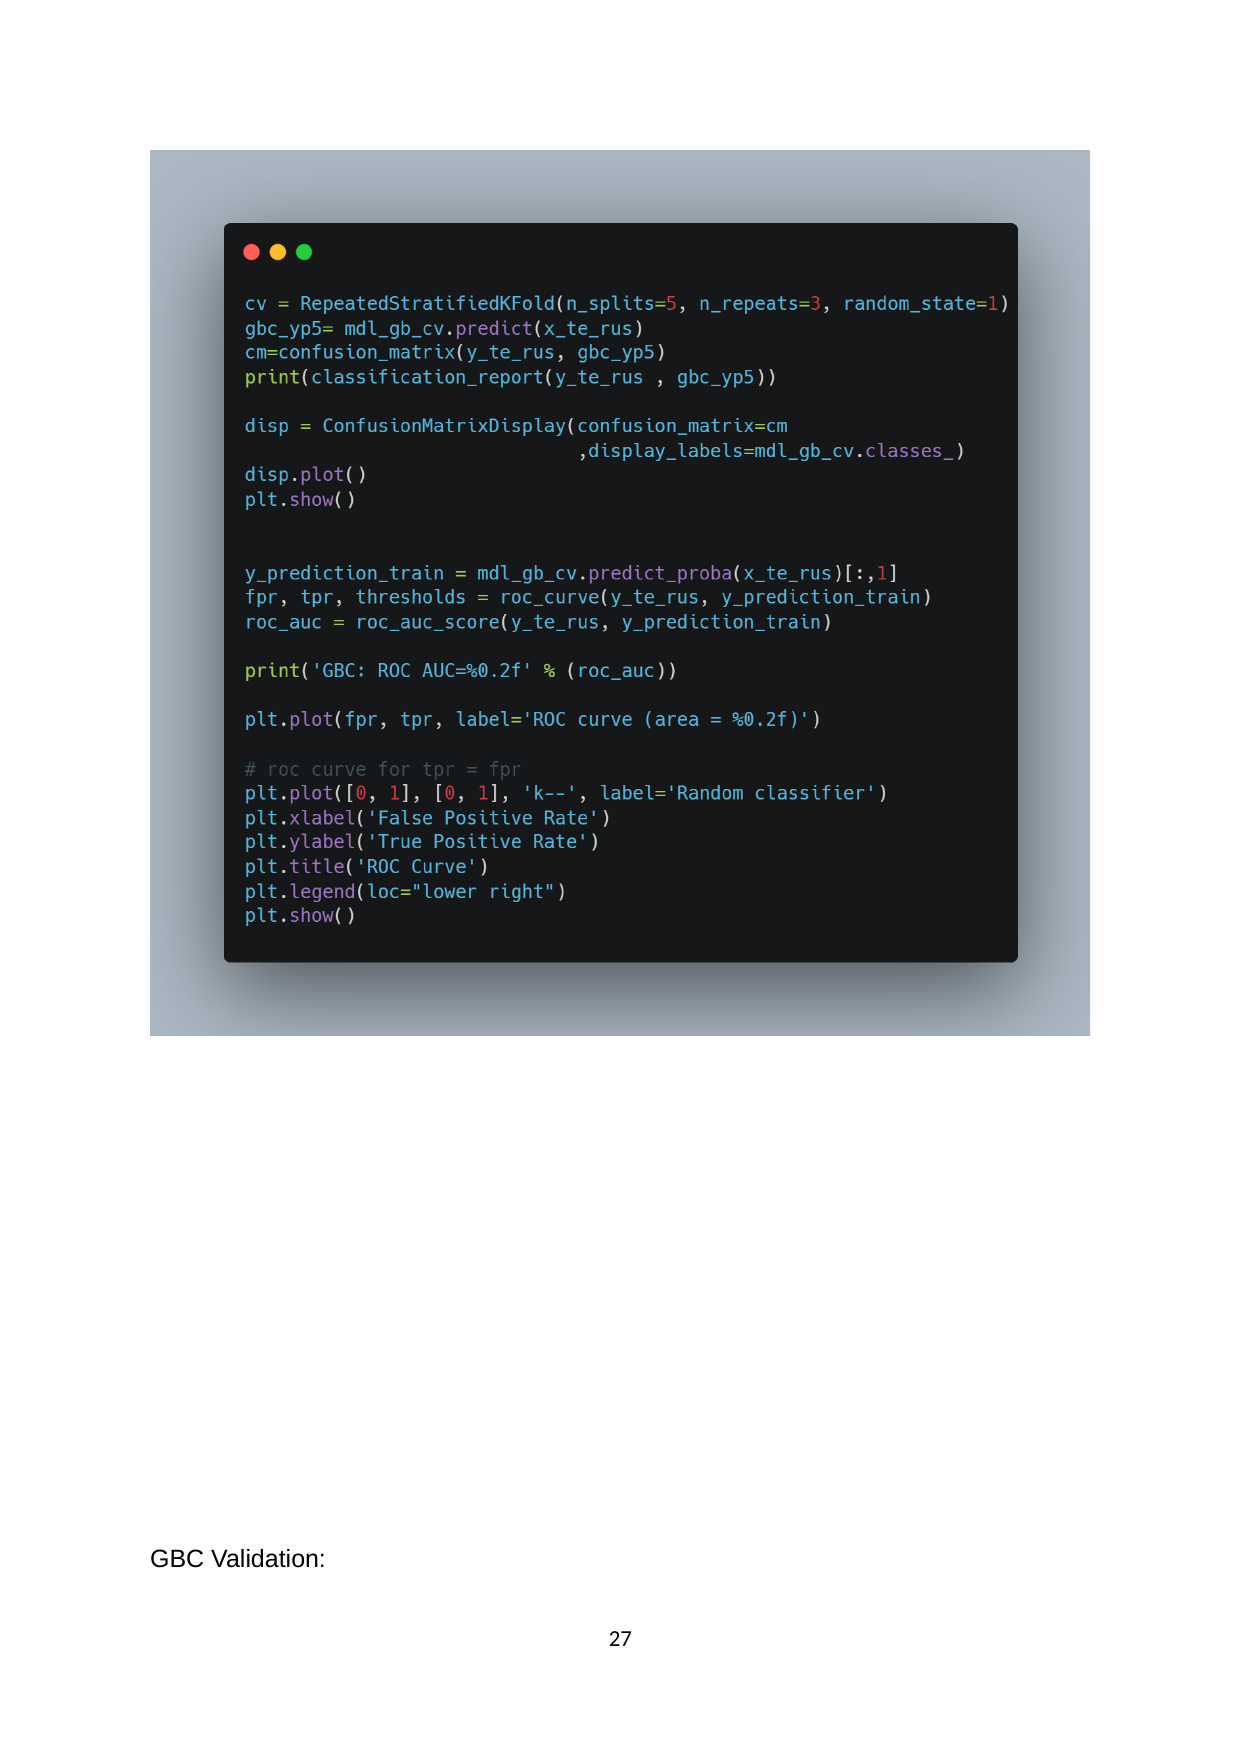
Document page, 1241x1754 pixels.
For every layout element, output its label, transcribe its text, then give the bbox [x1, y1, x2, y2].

picture [150, 150, 1091, 1036]
text GBC Validation: [150, 1544, 1090, 1573]
